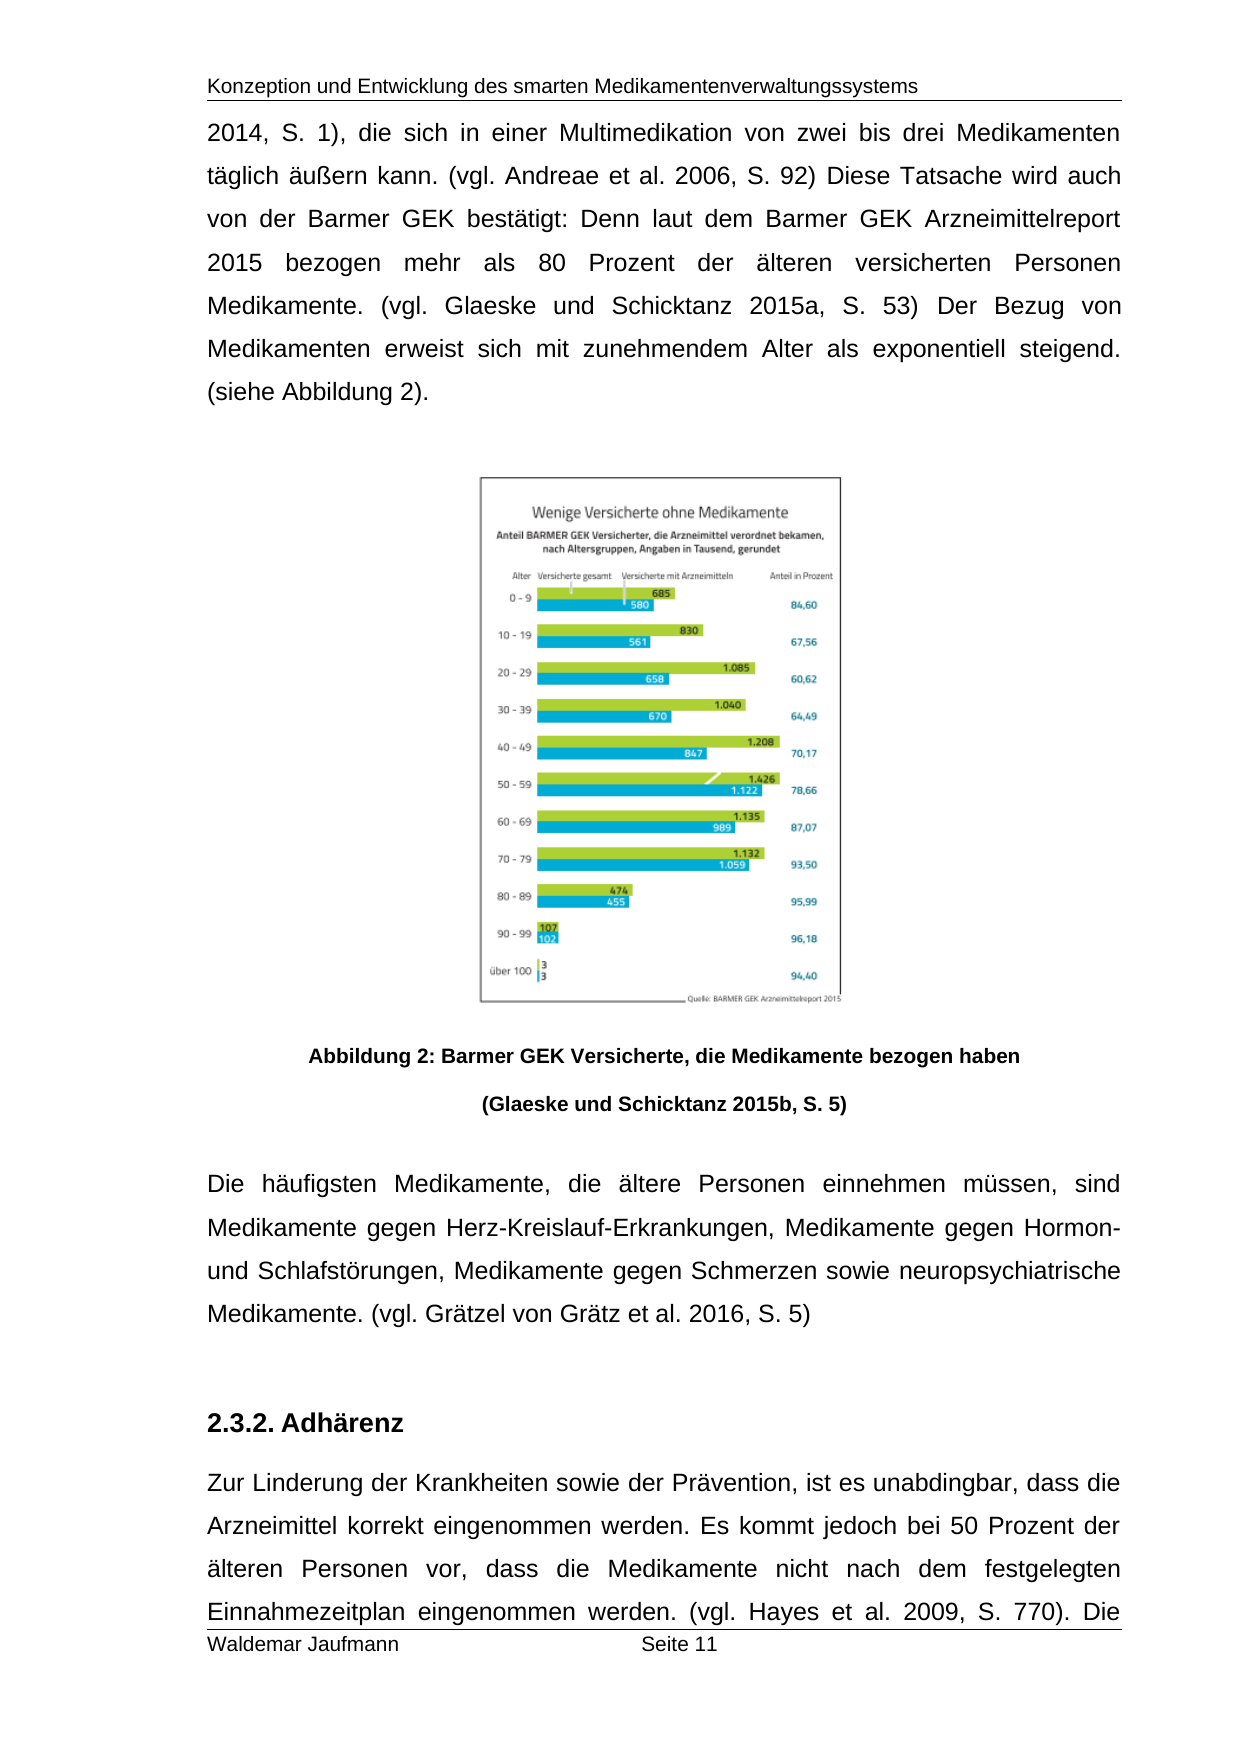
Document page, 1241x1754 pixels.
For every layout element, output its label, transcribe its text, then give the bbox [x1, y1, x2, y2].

text (Glaeske und Schicktanz 2015b, S. 5) [207, 1092, 1122, 1116]
text Die häufigsten Medikamente, die ältere Personen einnehmen müssen, sind Medikamente gegen Herz-Kreislauf-Erkrankungen, Medikamente gegen Hormon- und Schlafstörungen, Medikamente gegen Schmerzen sowie neuropsychiatrische Medikamente. (vgl. Grätzel von Grätz et al. 2016, S. 5) [207, 1169, 1122, 1328]
text Abbildung 2: Barmer GEK Versicherte, die Medikamente bezogen haben [207, 1044, 1122, 1068]
subtitle Adhärenz [207, 1406, 1122, 1439]
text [207, 118, 1122, 406]
picture [449, 463, 880, 1017]
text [207, 1468, 1122, 1626]
